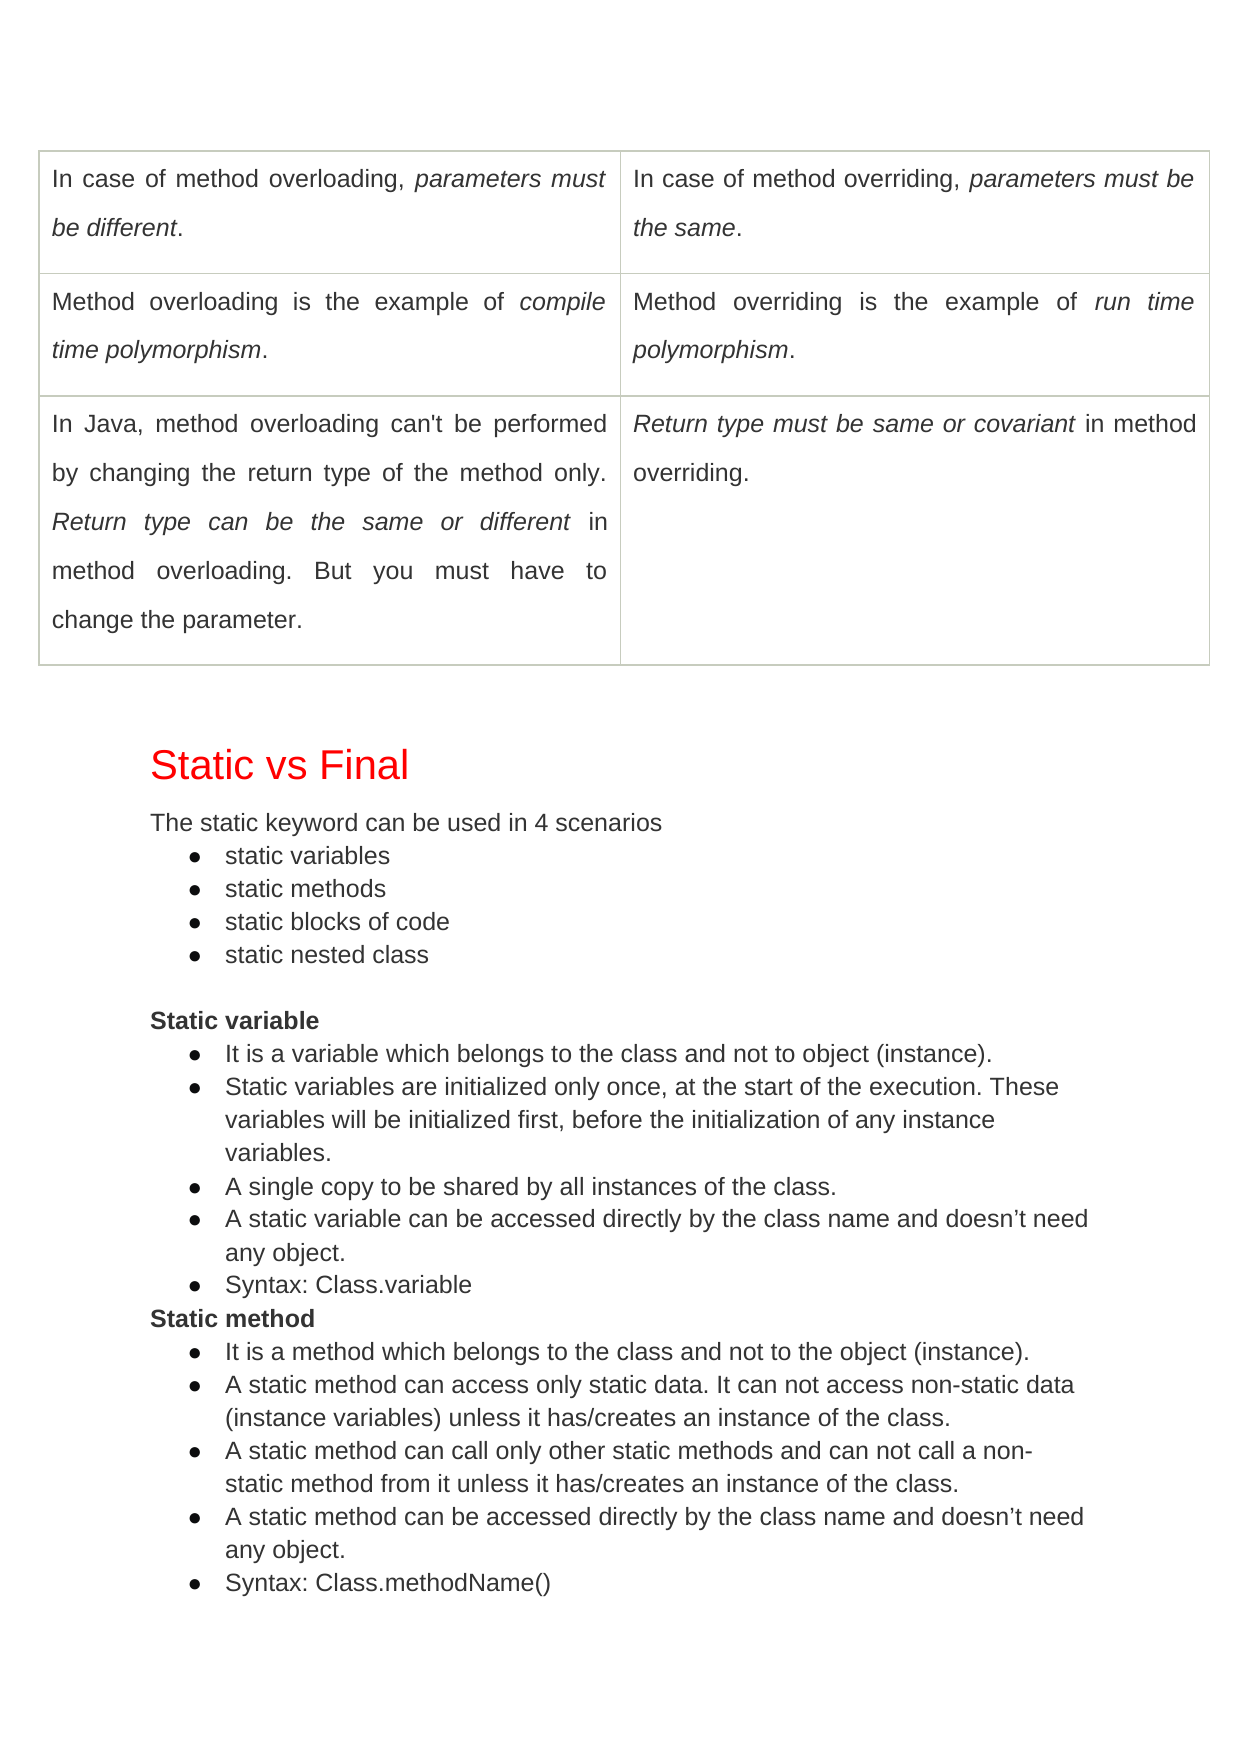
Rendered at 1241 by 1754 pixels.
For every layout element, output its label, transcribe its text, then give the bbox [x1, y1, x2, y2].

list It is a variable which belongs to the class and not to object (instance). [187, 1039, 1090, 1068]
text Static variable [150, 1006, 1090, 1035]
list static blocks of code [187, 907, 1090, 936]
list A single copy to be shared by all instances of the class. [187, 1171, 1090, 1200]
table_cell In Java, method overloading can't be performed by changing the return type of the method only. Return type can be the same or different in method overloading. But you must have to change the parameter. [40, 397, 620, 664]
text Static method [150, 1303, 1090, 1332]
list static methods [187, 874, 1090, 903]
list A static method can access only static data. It can not access non-static data (instance variables) unless it has/creates an instance of the class. [187, 1369, 1090, 1431]
list A static variable can be accessed directly by the class name and doesn’t need any object. [187, 1204, 1090, 1266]
list static nested class [187, 940, 1090, 969]
table_cell In case of method overloading, parameters must be different. [40, 152, 620, 273]
list A static method can call only other static methods and can not call a non-static method from it unless it has/creates an instance of the class. [187, 1436, 1090, 1497]
list Syntax: Class.methodName() [187, 1568, 1090, 1596]
table_cell Method overriding is the example of run time polymorphism. [621, 274, 1209, 395]
list static variables [187, 841, 1090, 870]
list It is a method which belongs to the class and not to the object (instance). [187, 1337, 1090, 1365]
table_cell In case of method overriding, parameters must be the same. [621, 152, 1209, 273]
list Syntax: Class.variable [187, 1271, 1090, 1299]
list A static method can be accessed directly by the class name and doesn’t need any object. [187, 1502, 1090, 1563]
subtitle Static vs Final [150, 741, 1090, 788]
table_cell Method overloading is the example of compile time polymorphism. [40, 274, 620, 395]
table_cell Return type must be same or covariant in method overriding. [621, 397, 1209, 664]
text The static keyword can be used in 4 scenarios [150, 808, 1090, 837]
list Static variables are initialized only once, at the start of the execution. These variables will be initialized first, before the initialization of any instance variables. [187, 1072, 1090, 1167]
